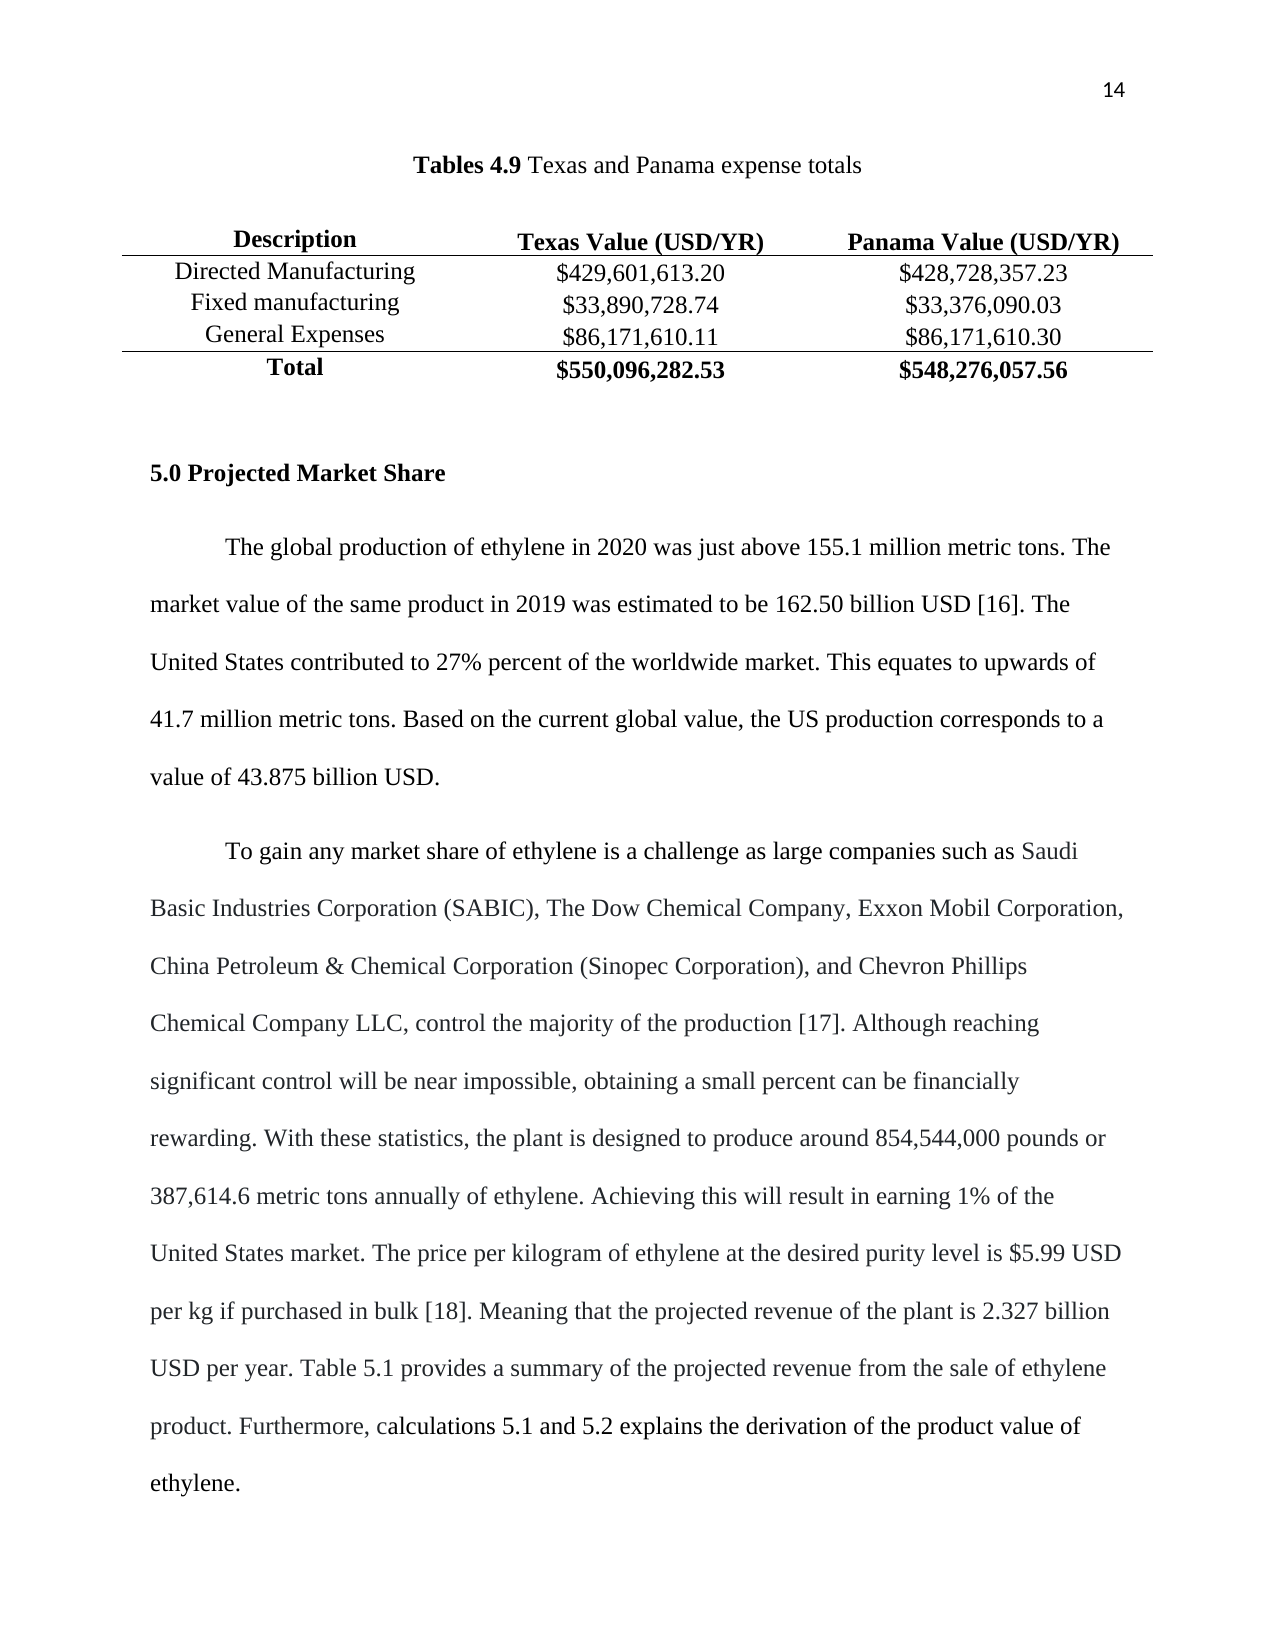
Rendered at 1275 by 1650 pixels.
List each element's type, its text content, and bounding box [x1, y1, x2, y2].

table_header Description [122, 224, 468, 255]
table_cell $428,728,357.23 [814, 256, 1153, 287]
table_cell $548,276,057.56 [814, 352, 1153, 383]
table_cell $429,601,613.20 [468, 256, 813, 287]
text Tables 4.9 Texas and Panama expense totals [150, 150, 1125, 179]
table_cell $33,376,090.03 [814, 287, 1153, 319]
table_cell Total [122, 352, 468, 383]
table_cell $86,171,610.30 [814, 319, 1153, 351]
text The global production of ethylene in 2020 was just above 155.1 million metric tons. The market value of the same product in 2019 was estimated to be 162.50 billion USD [16]. The United States contributed to 27% percent of the worldwide market. This equates to upwards of 41.7 million metric tons. Based on the current global value, the US production corresponds to a value of 43.875 billion USD. [150, 532, 1125, 791]
table_header Texas Value (USD/YR) [468, 224, 813, 255]
table_cell $550,096,282.53 [468, 352, 813, 383]
table_cell General Expenses [122, 319, 468, 351]
table_cell Fixed manufacturing [122, 287, 468, 319]
table_cell Directed Manufacturing [122, 256, 468, 287]
table_cell $86,171,610.11 [468, 319, 813, 351]
text To gain any market share of ethylene is a challenge as large companies such as Saudi Basic Industries Corporation (SABIC), The Dow Chemical Company, Exxon Mobil Corporation, China Petroleum & Chemical Corporation (Sinopec Corporation), and Chevron Phillips Chemical Company LLC, control the majority of the production [17]. Although reaching significant control will be near impossible, obtaining a small percent can be financially rewarding. With these statistics, the plant is designed to produce around 854,544,000 pounds or 387,614.6 metric tons annually of ethylene. Achieving this will result in earning 1% of the United States market. The price per kilogram of ethylene at the desired purity level is $5.99 USD per kg if purchased in bulk [18]. Meaning that the projected revenue of the plant is 2.327 billion USD per year. Table 5.1 provides a summary of the projected revenue from the sale of ethylene product. Furthermore, calculations 5.1 and 5.2 explains the derivation of the product value of ethylene. [150, 836, 1125, 1497]
table_header Panama Value (USD/YR) [814, 224, 1153, 255]
table_cell $33,890,728.74 [468, 287, 813, 319]
list Projected Market Share [150, 458, 1125, 486]
